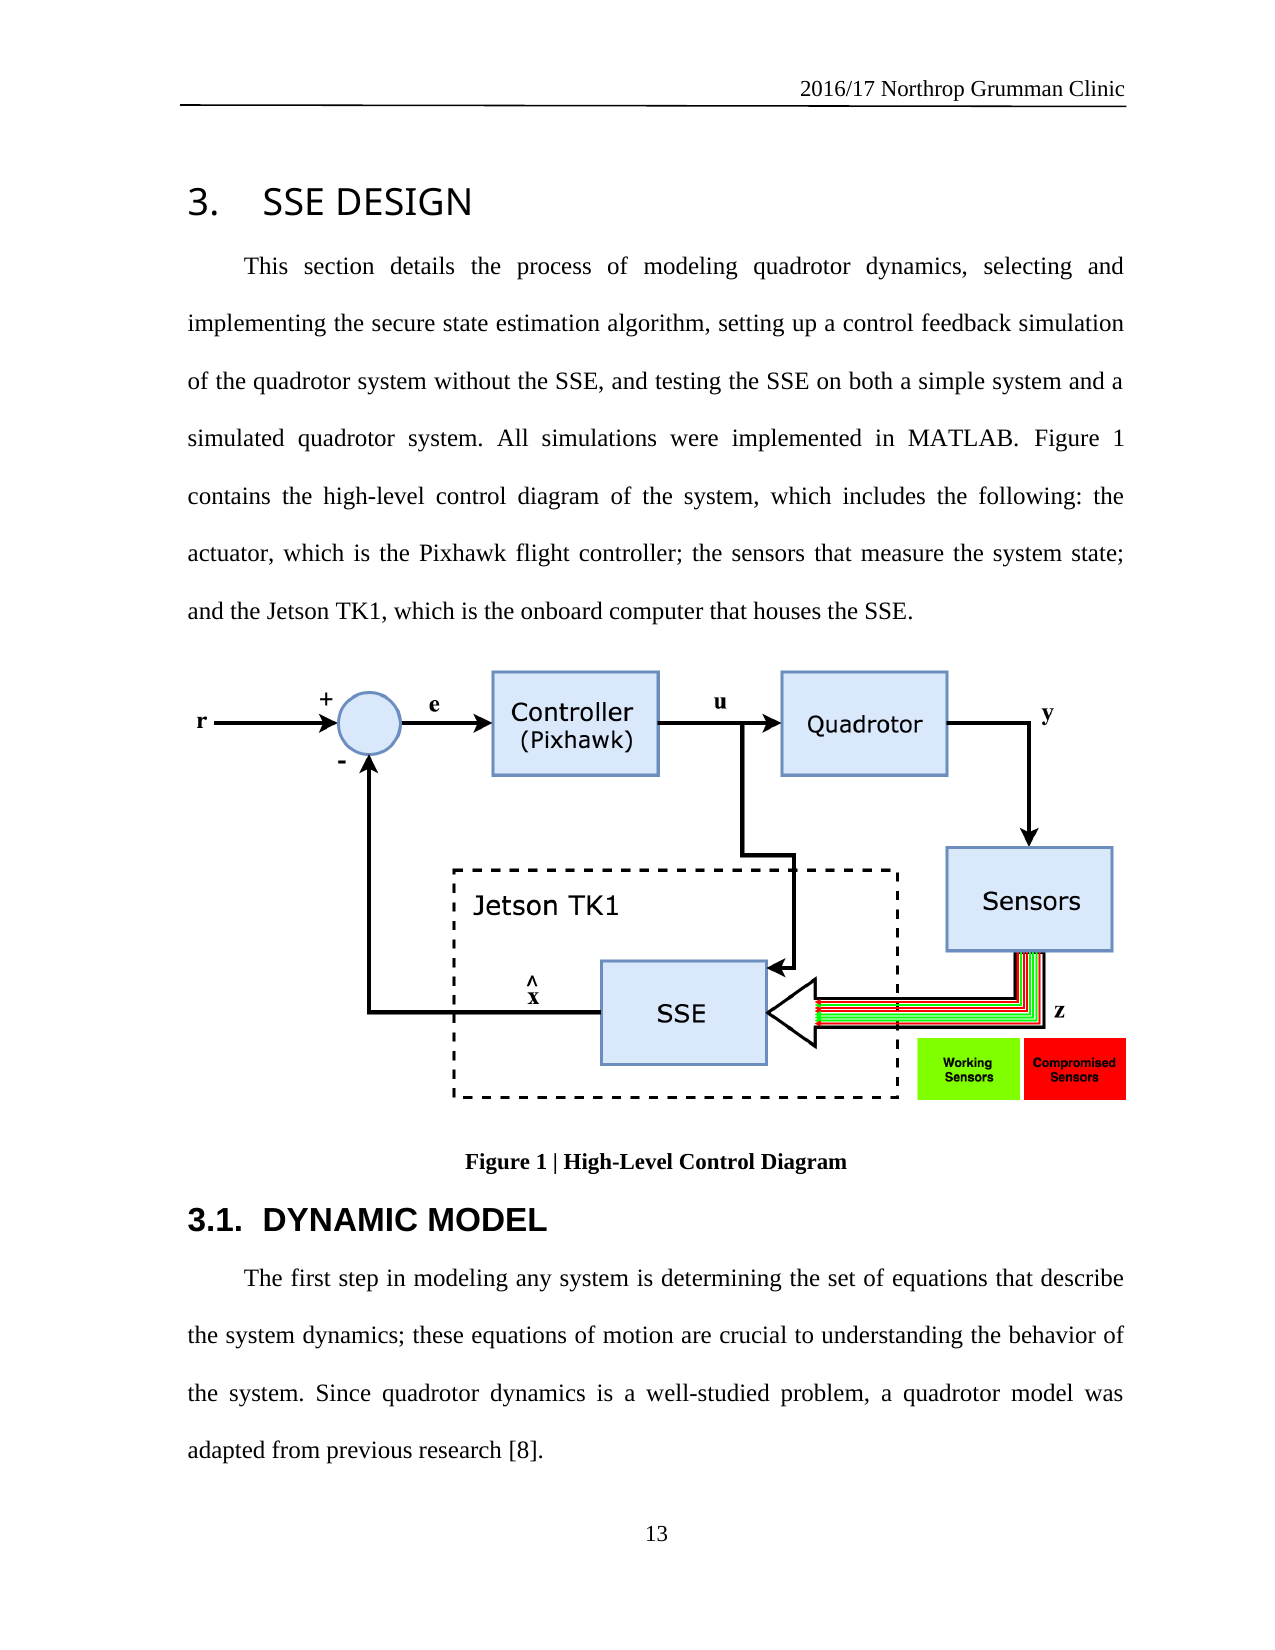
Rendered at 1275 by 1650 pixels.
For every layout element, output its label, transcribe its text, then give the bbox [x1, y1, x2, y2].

subtitle Dynamic Model [187, 1199, 1125, 1238]
text The first step in modeling any system is determining the set of equations that describe the system dynamics; these equations of motion are crucial to understanding the behavior of the system. Since quadrotor dynamics is a well-studied problem, a quadrotor model was adapted from previous research [8]. [187, 1263, 1125, 1464]
picture [187, 666, 1132, 1107]
subtitle SSE Design [187, 175, 1125, 226]
text Figure | High-Level Control Diagram [187, 1148, 1125, 1174]
text This section details the process of modeling quadrotor dynamics, selecting and implementing the secure state estimation algorithm, setting up a control feedback simulation of the quadrotor system without the SSE, and testing the SSE on both a simple system and a simulated quadrotor system. All simulations were implemented in MATLAB. Figure 1 contains the high-level control diagram of the system, which includes the following: the actuator, which is the Pixhawk flight controller; the sensors that measure the system state; and the Jetson TK1, which is the onboard computer that houses the SSE. [187, 251, 1125, 625]
